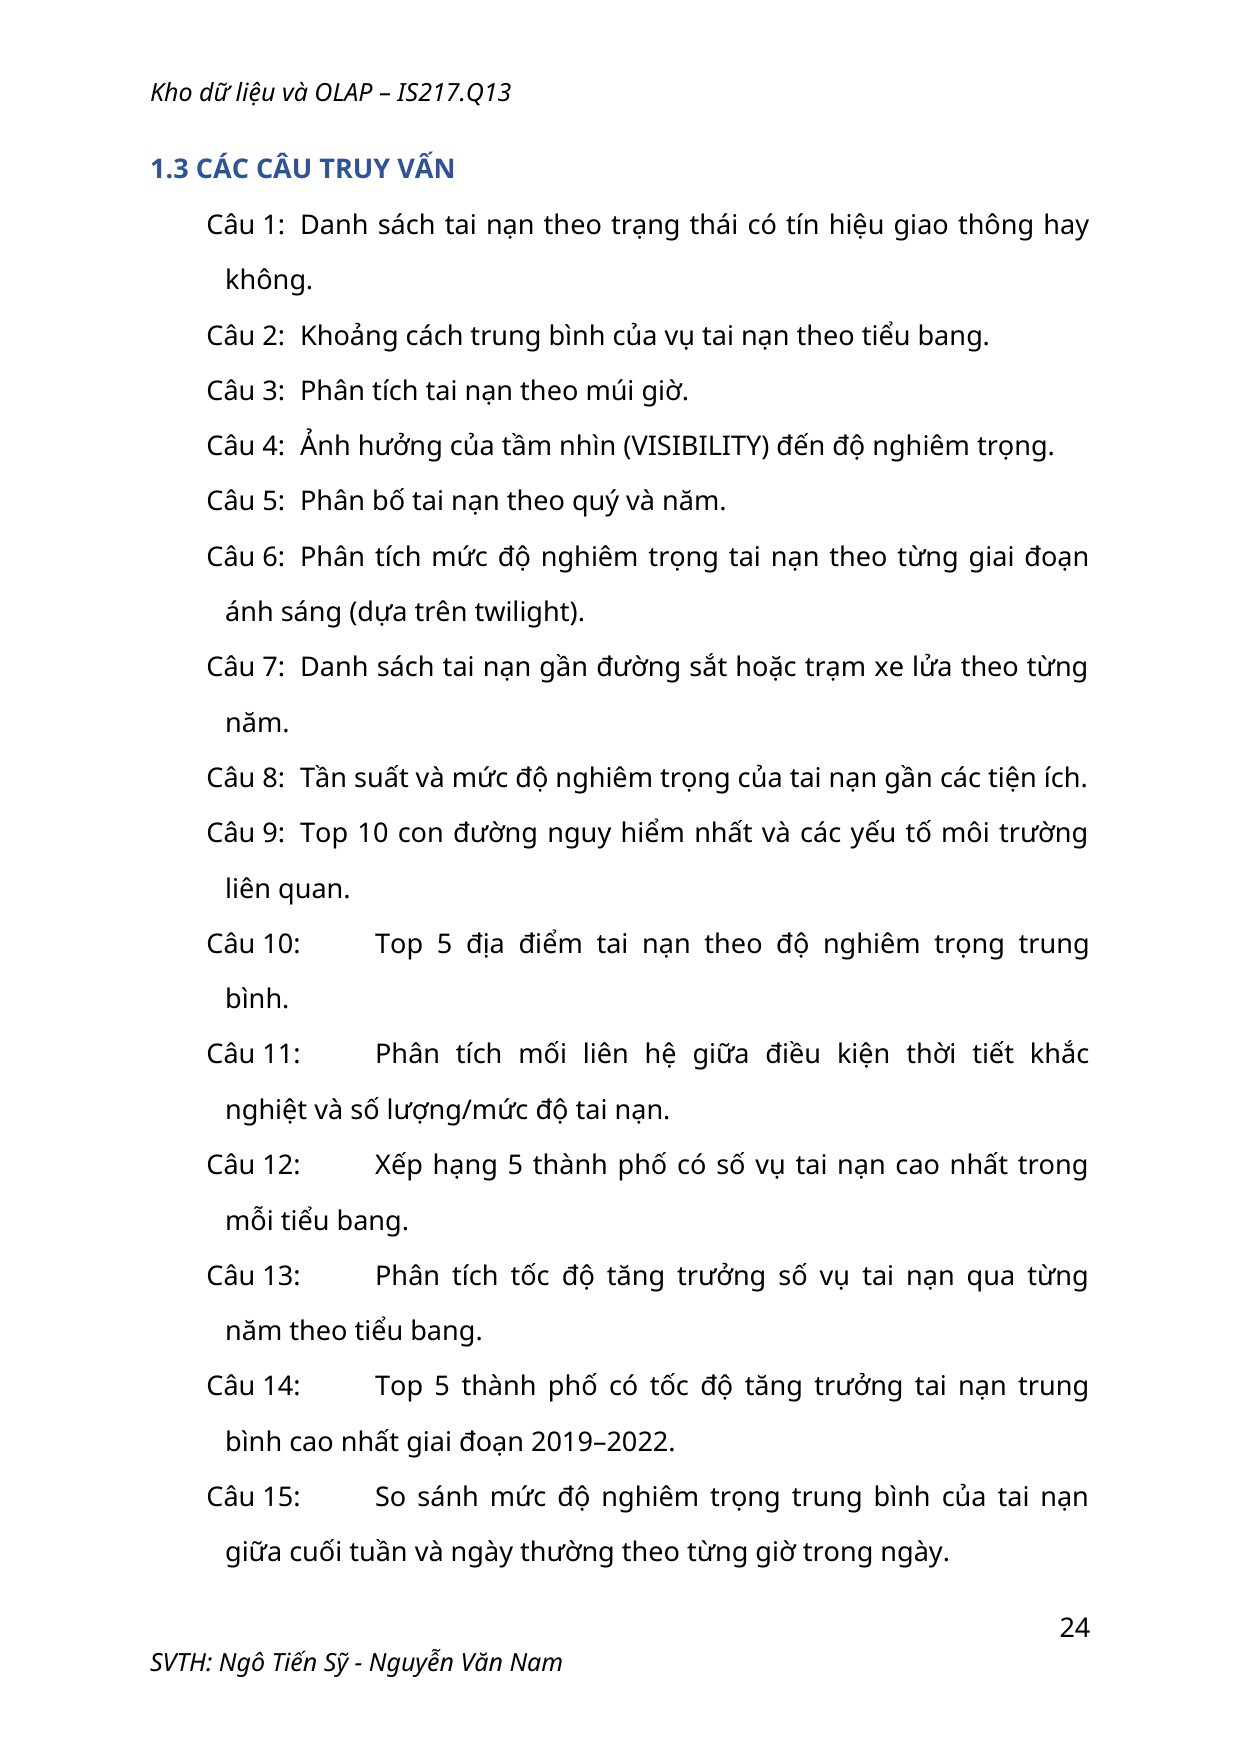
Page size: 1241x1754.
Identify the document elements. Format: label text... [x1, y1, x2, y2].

list Xếp hạng 5 thành phố có số vụ tai nạn cao nhất trong mỗi tiểu bang. [206, 1146, 1090, 1238]
list Top 5 thành phố có tốc độ tăng trưởng tai nạn trung bình cao nhất giai đoạn 2019–2022. [206, 1367, 1090, 1459]
list Khoảng cách trung bình của vụ tai nạn theo tiểu bang. [206, 316, 1090, 353]
list Phân tích mối liên hệ giữa điều kiện thời tiết khắc nghiệt và số lượng/mức độ tai nạn. [206, 1035, 1090, 1127]
list Phân tích tốc độ tăng trưởng số vụ tai nạn qua từng năm theo tiểu bang. [206, 1256, 1090, 1348]
subtitle 1.3 CÁC CÂU TRUY VẤN [150, 150, 1090, 187]
list Tần suất và mức độ nghiêm trọng của tai nạn gần các tiện ích. [206, 758, 1090, 795]
list Phân tích tai nạn theo múi giờ. [206, 371, 1090, 408]
list Top 10 con đường nguy hiểm nhất và các yếu tố môi trường liên quan. [206, 814, 1090, 906]
list Phân tích mức độ nghiêm trọng tai nạn theo từng giai đoạn ánh sáng (dựa trên twilight). [206, 537, 1090, 629]
list Danh sách tai nạn gần đường sắt hoặc trạm xe lửa theo từng năm. [206, 648, 1090, 740]
list Top 5 địa điểm tai nạn theo độ nghiêm trọng trung bình. [206, 924, 1090, 1017]
list Ảnh hưởng của tầm nhìn (VISIBILITY) đến độ nghiêm trọng. [206, 427, 1090, 463]
list So sánh mức độ nghiêm trọng trung bình của tai nạn giữa cuối tuần và ngày thường theo từng giờ trong ngày. [206, 1477, 1090, 1570]
list Danh sách tai nạn theo trạng thái có tín hiệu giao thông hay không. [206, 205, 1090, 297]
list Phân bố tai nạn theo quý và năm. [206, 482, 1090, 519]
